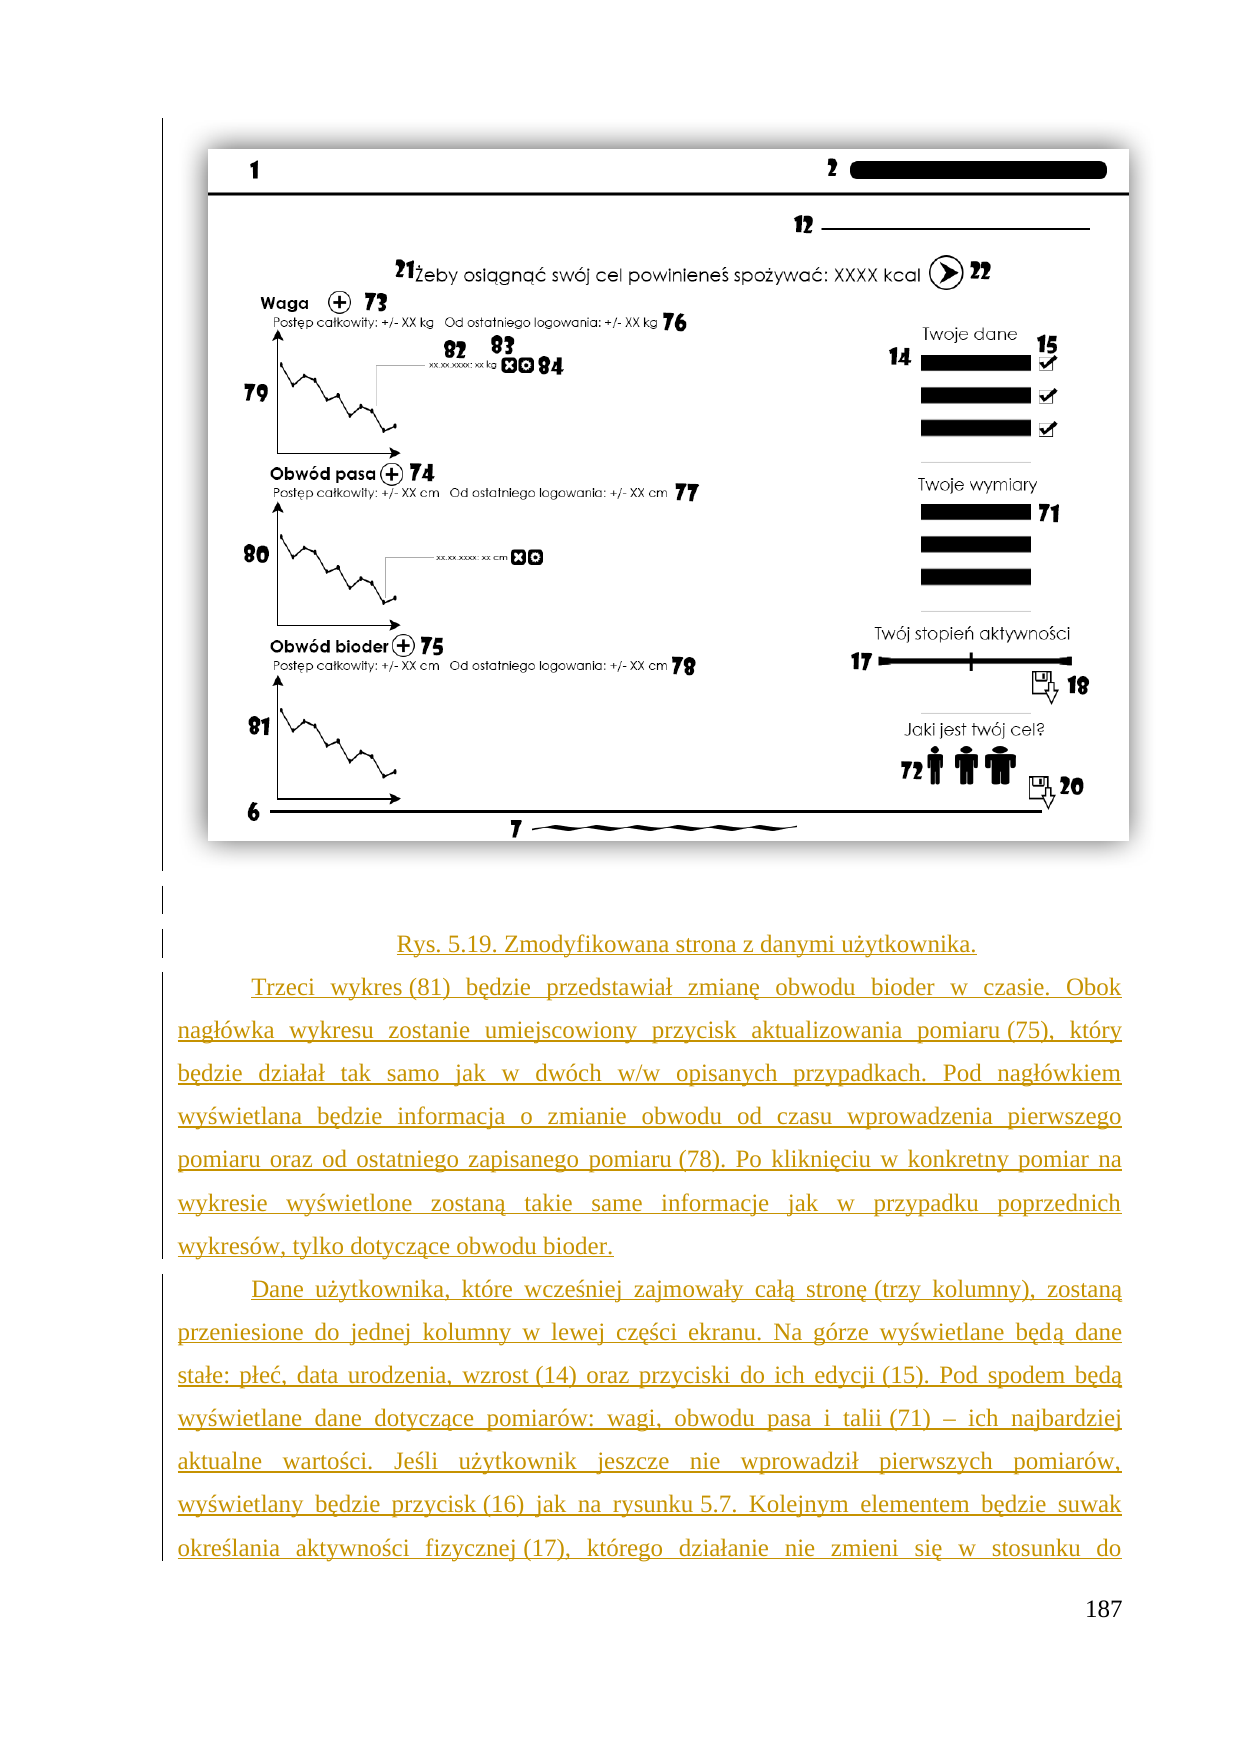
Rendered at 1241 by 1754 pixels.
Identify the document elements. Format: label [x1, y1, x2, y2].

picture [208, 149, 1129, 841]
